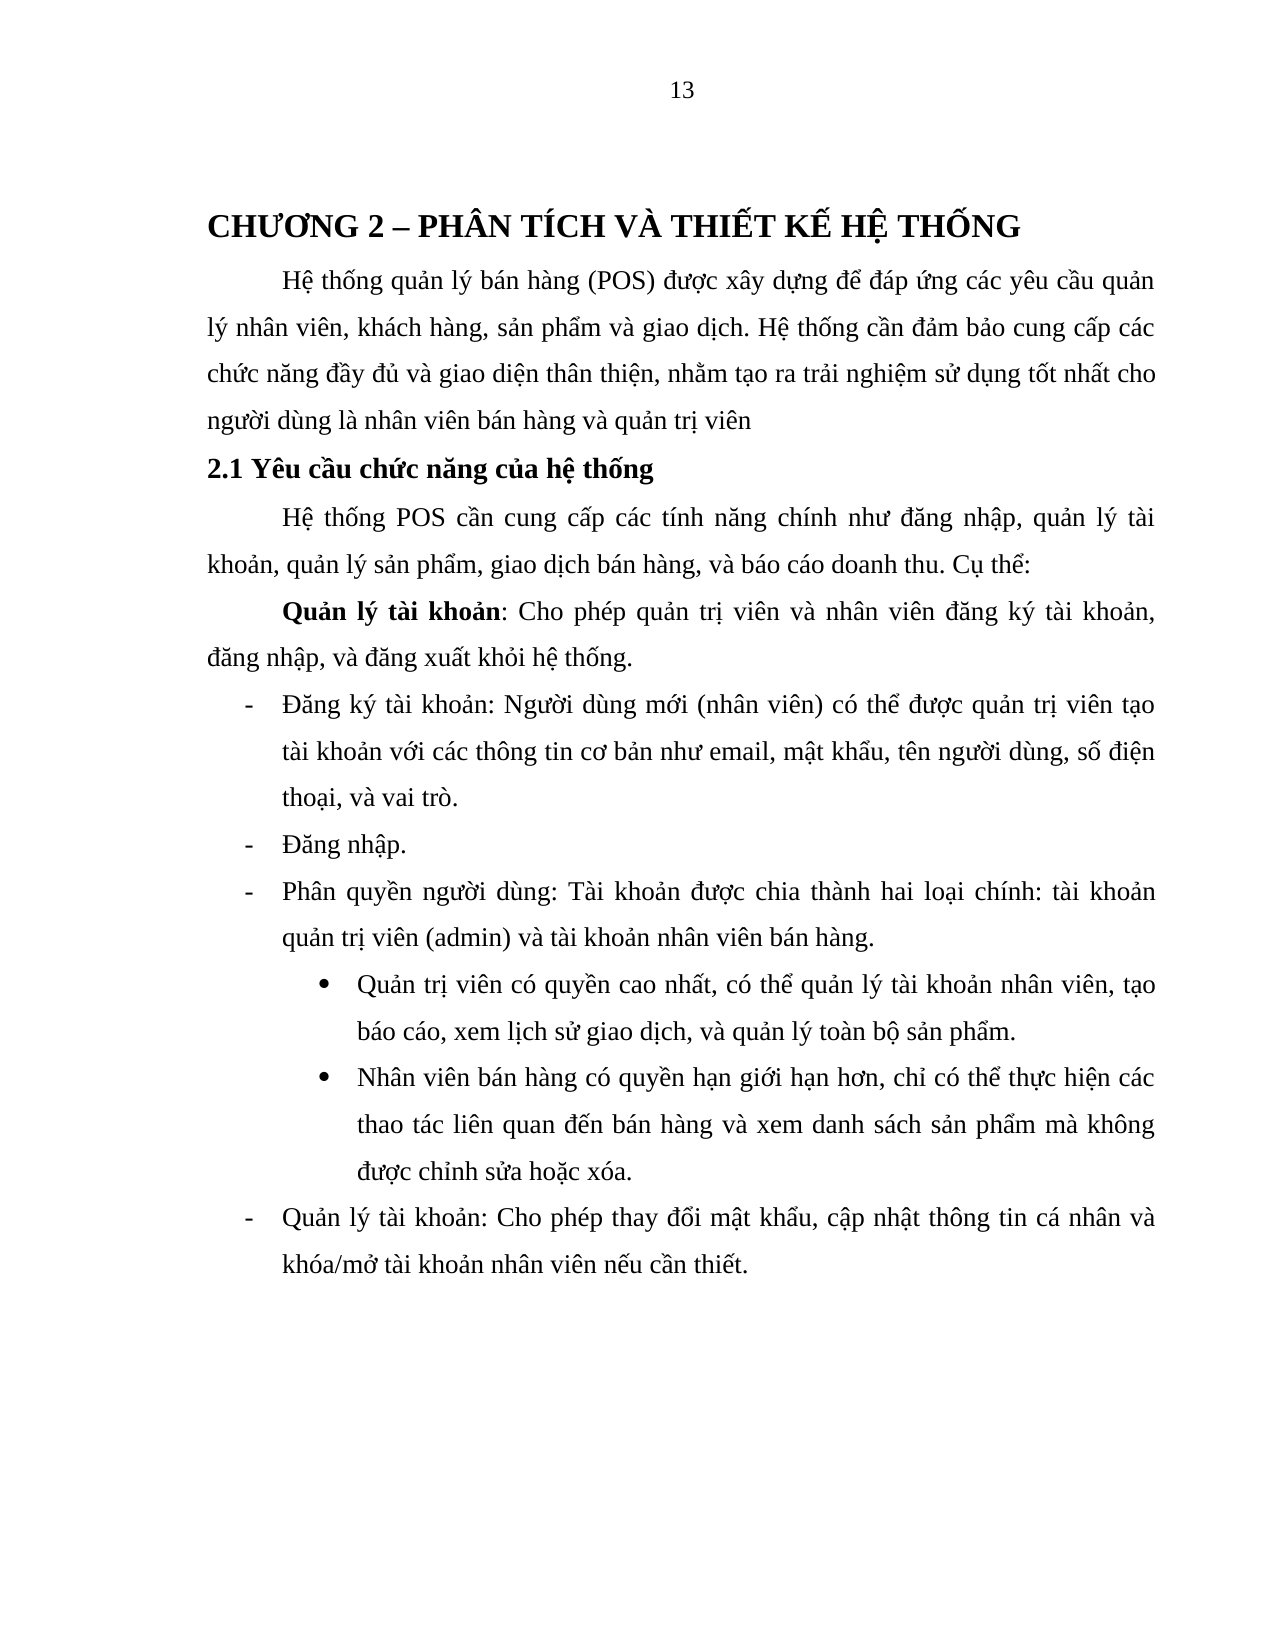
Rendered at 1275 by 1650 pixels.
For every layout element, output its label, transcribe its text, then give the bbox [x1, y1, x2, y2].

list Đăng ký tài khoản: Người dùng mới (nhân viên) có thể được quản trị viên tạo tài khoản với các thông tin cơ bản như email, mật khẩu, tên người dùng, số điện thoại, và vai trò. [244, 688, 1157, 812]
text CHƯƠNG 2 – PHÂN TÍCH VÀ THIẾT KẾ HỆ THỐNG [207, 207, 1157, 245]
text Quản lý tài khoản: Cho phép quản trị viên và nhân viên đăng ký tài khoản, đăng nhập, và đăng xuất khỏi hệ thống. [207, 594, 1157, 672]
text Hệ thống POS cần cung cấp các tính năng chính như đăng nhập, quản lý tài khoản, quản lý sản phẩm, giao dịch bán hàng, và báo cáo doanh thu. Cụ thể: [207, 501, 1157, 579]
list Quản lý tài khoản: Cho phép thay đổi mật khẩu, cập nhật thông tin cá nhân và khóa/mở tài khoản nhân viên nếu cần thiết. [244, 1201, 1157, 1279]
list Nhân viên bán hàng có quyền hạn giới hạn hơn, chỉ có thể thực hiện các thao tác liên quan đến bán hàng và xem danh sách sản phẩm mà không được chỉnh sửa hoặc xóa. [319, 1061, 1157, 1186]
text Hệ thống quản lý bán hàng (POS) được xây dựng để đáp ứng các yêu cầu quản lý nhân viên, khách hàng, sản phẩm và giao dịch. Hệ thống cần đảm bảo cung cấp các chức năng đầy đủ và giao diện thân thiện, nhằm tạo ra trải nghiệm sử dụng tốt nhất cho người dùng là nhân viên bán hàng và quản trị viên [207, 264, 1157, 435]
text 2.1 Yêu cầu chức năng của hệ thống [207, 451, 1157, 484]
list Phân quyền người dùng: Tài khoản được chia thành hai loại chính: tài khoản quản trị viên (admin) và tài khoản nhân viên bán hàng. [244, 874, 1157, 952]
list Quản trị viên có quyền cao nhất, có thể quản lý tài khoản nhân viên, tạo báo cáo, xem lịch sử giao dịch, và quản lý toàn bộ sản phẩm. [319, 968, 1157, 1046]
list Đăng nhập. [244, 828, 1157, 859]
